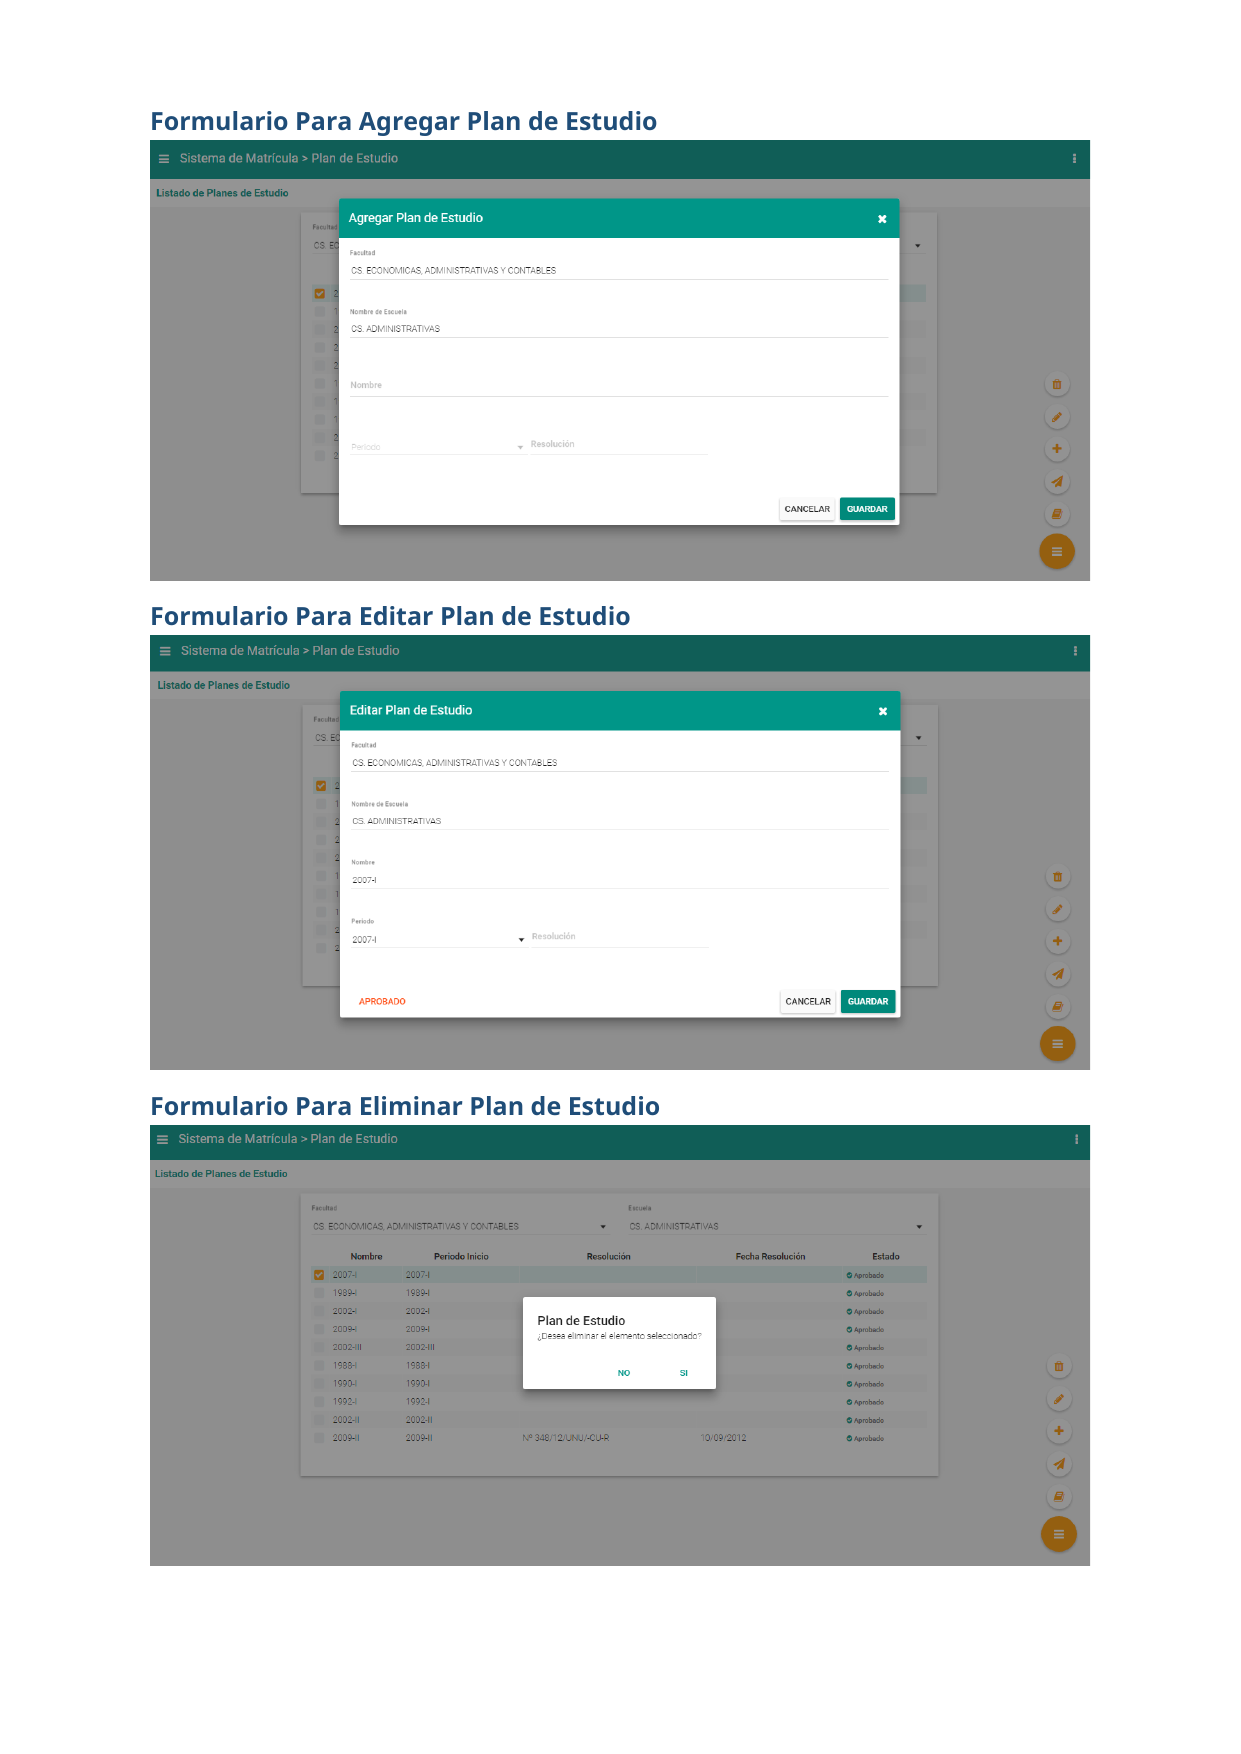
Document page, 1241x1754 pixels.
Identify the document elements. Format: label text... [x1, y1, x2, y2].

picture [150, 1125, 1091, 1566]
subtitle Formulario Para Agregar Plan de Estudio [150, 103, 1090, 137]
subtitle Formulario Para Editar Plan de Estudio [150, 599, 1090, 633]
subtitle Formulario Para Eliminar Plan de Estudio [150, 1088, 1090, 1122]
picture [150, 140, 1091, 581]
picture [150, 635, 1091, 1070]
